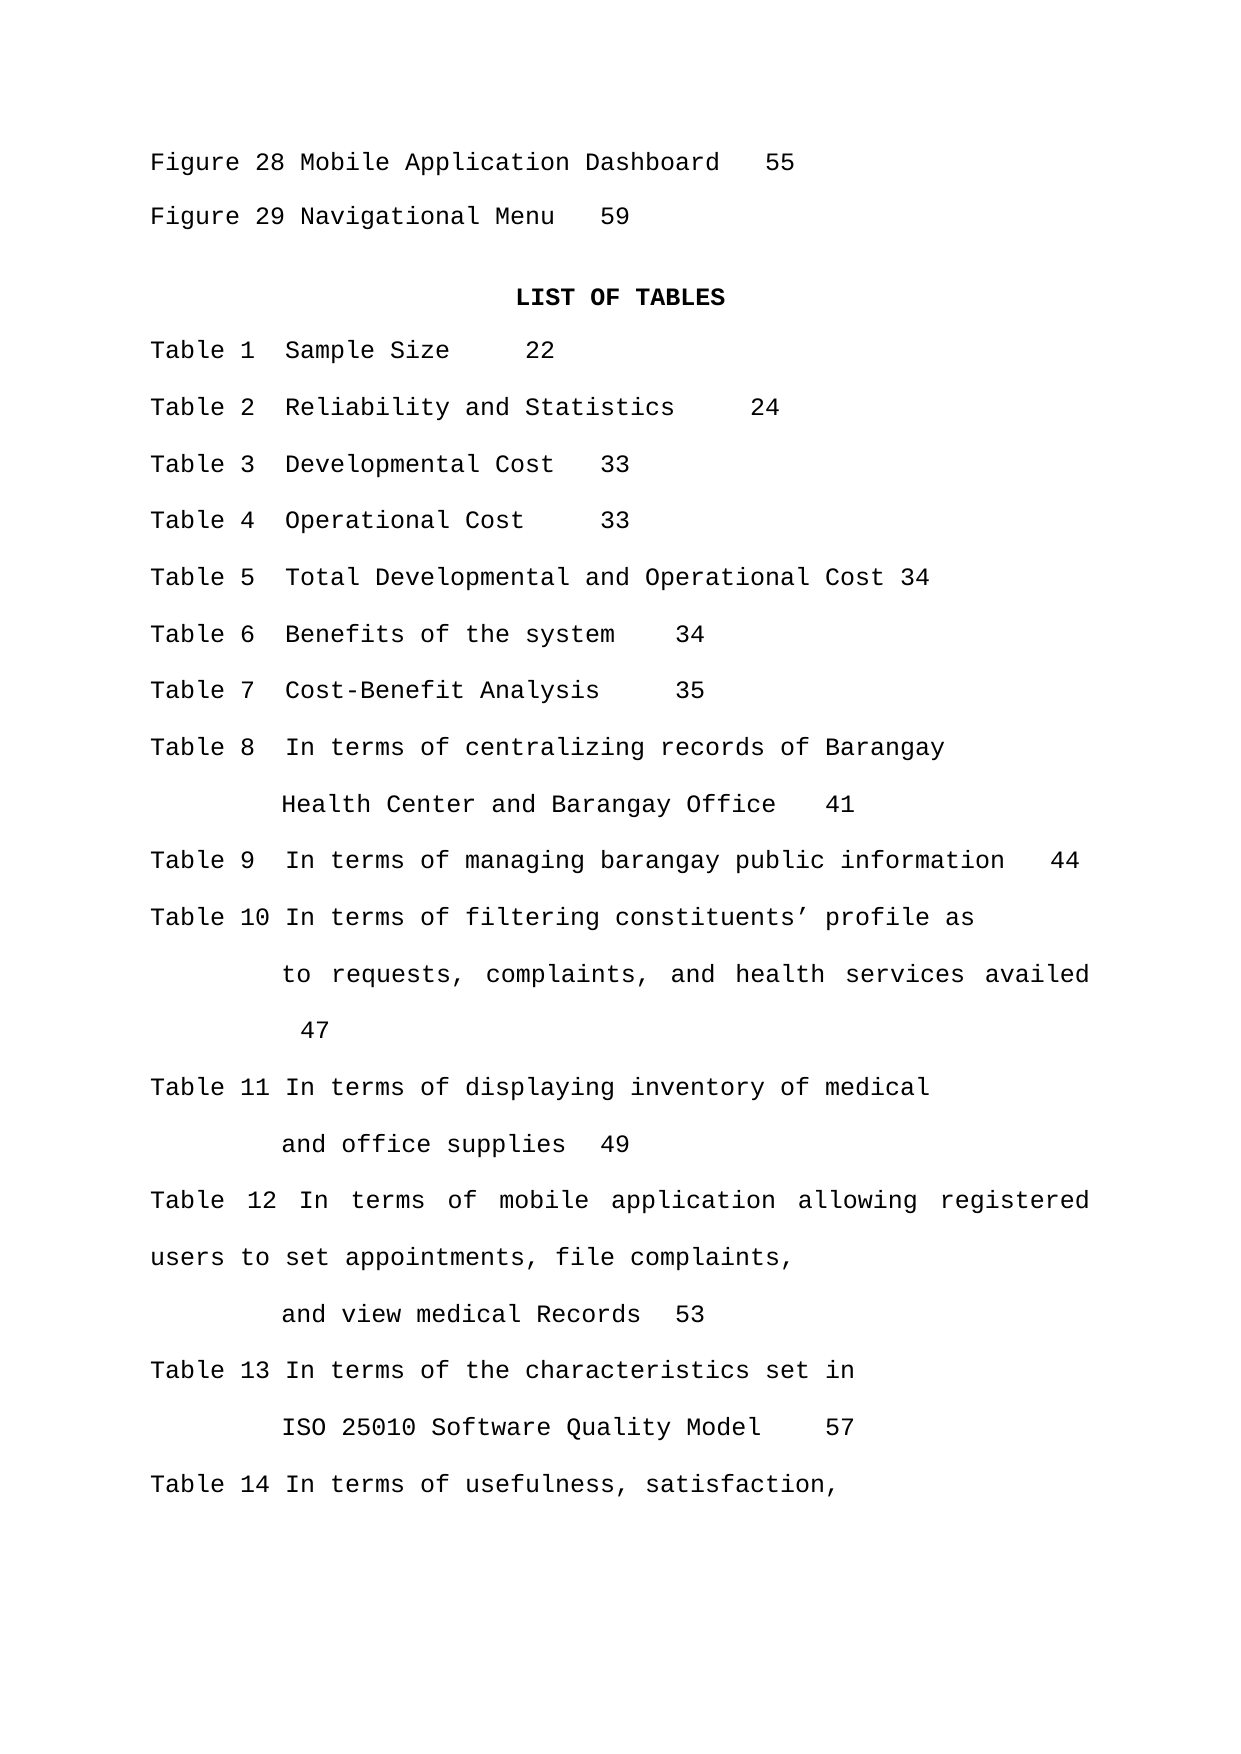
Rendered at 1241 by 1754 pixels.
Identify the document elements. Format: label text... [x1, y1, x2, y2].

text Table 10 In terms of filtering constituents’ profile as [150, 905, 1090, 933]
text and office supplies 49 [281, 1131, 1090, 1160]
text LIST OF TABLES [150, 285, 1090, 313]
text to requests, complaints, and health services availed 47 [281, 961, 1090, 1046]
text Figure 29 Navigational Menu 59 [150, 203, 1090, 260]
text Table 13 In terms of the characteristics set in [150, 1358, 1090, 1386]
text Table 9 In terms of managing barangay public information 44 [150, 848, 1090, 876]
text Health Center and Barangay Office 41 [281, 791, 1090, 820]
text Table 6 Benefits of the system 34 [150, 621, 1090, 650]
text Table 5 Total Developmental and Operational Cost 34 [150, 565, 1090, 593]
text Table 3 Developmental Cost 33 [150, 451, 1090, 480]
text Figure 28 Mobile Application Dashboard 55 [150, 150, 1090, 178]
text Table 1 Sample Size 22 [150, 338, 1090, 366]
text Table 14 In terms of usefulness, satisfaction, [150, 1471, 1090, 1500]
text and view medical Records 53 [150, 1301, 1090, 1330]
text Table 12 In terms of mobile application allowing registered users to set appointments, file complaints, [150, 1188, 1090, 1273]
text ISO 25010 Software Quality Model 57 [150, 1415, 1090, 1443]
text Table 11 In terms of displaying inventory of medical [150, 1075, 1090, 1103]
text Table 7 Cost-Benefit Analysis 35 [150, 678, 1090, 706]
text Table 8 In terms of centralizing records of Barangay [150, 735, 1090, 763]
text Table 4 Operational Cost 33 [150, 508, 1090, 536]
text Table 2 Reliability and Statistics 24 [150, 395, 1090, 423]
